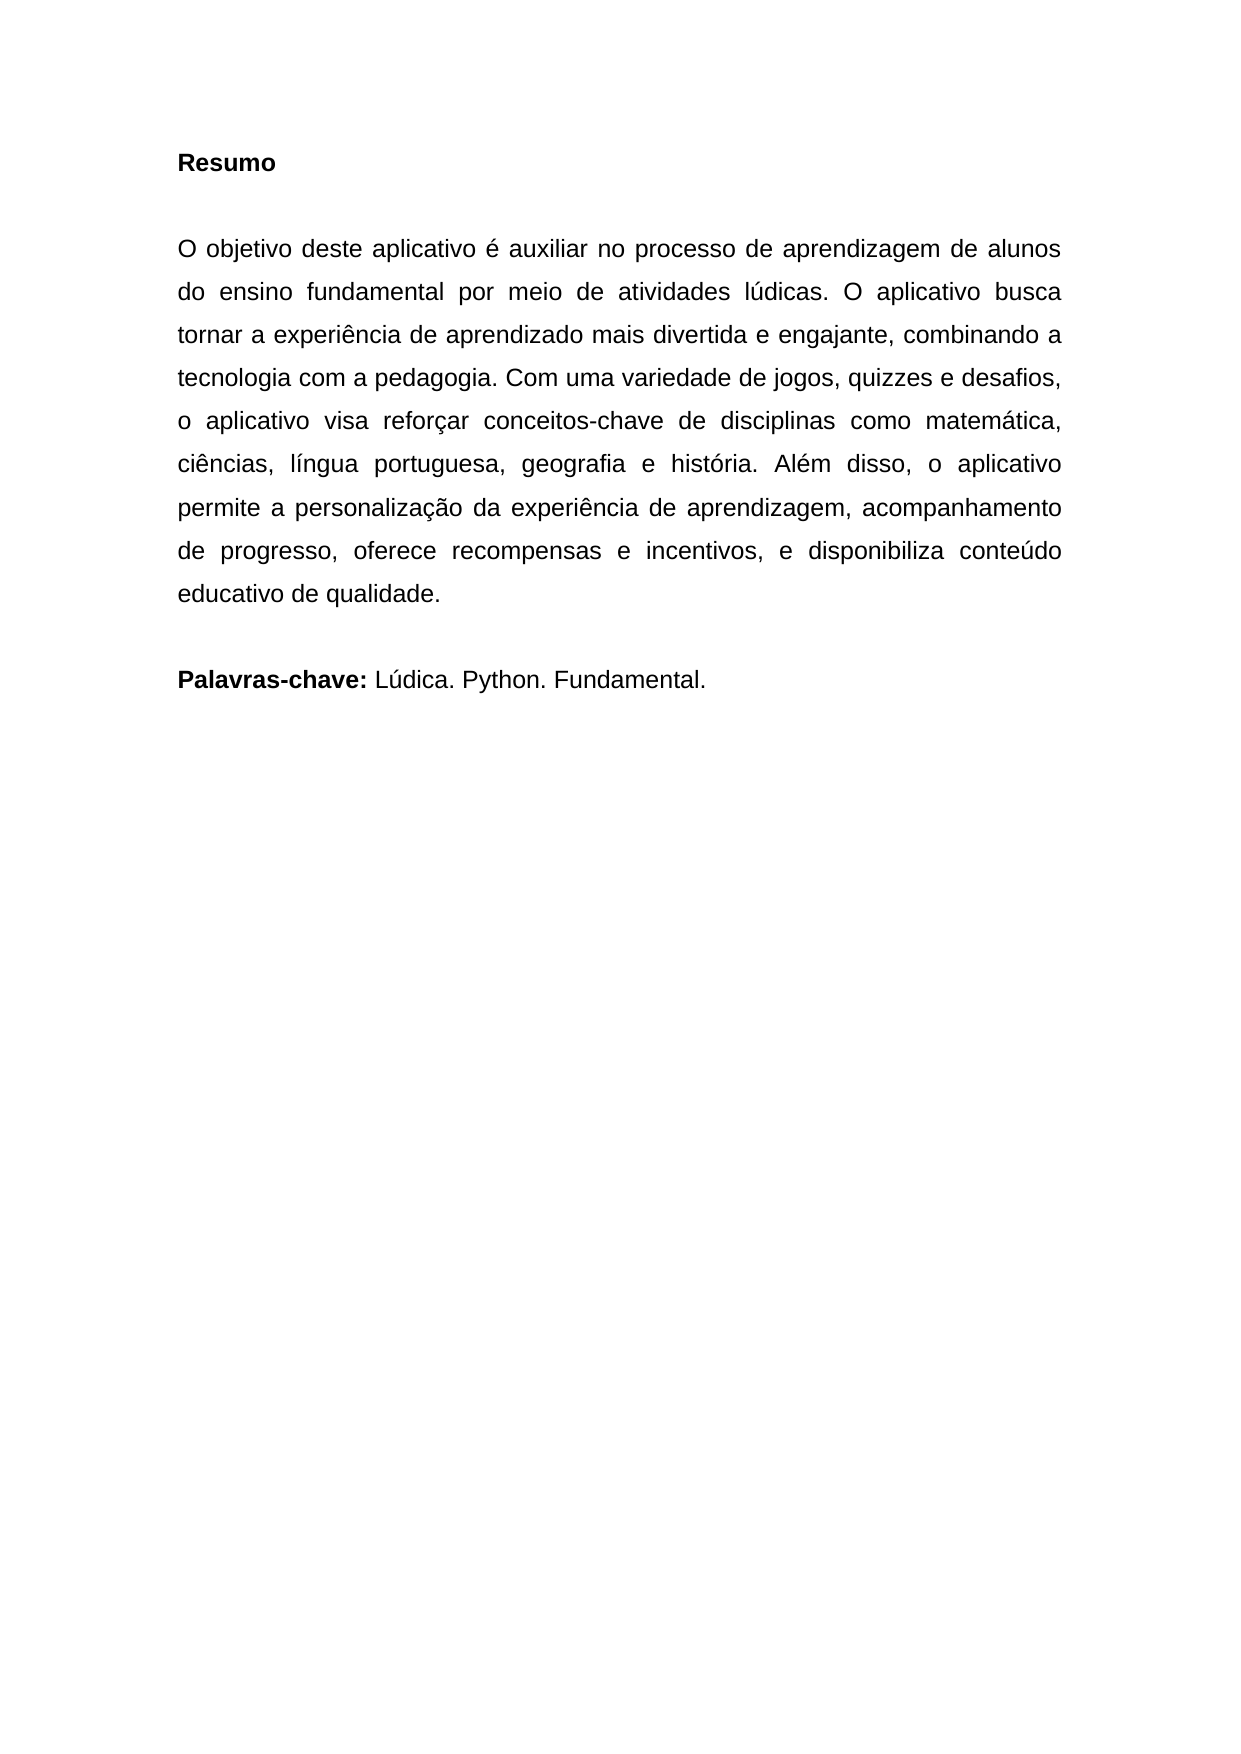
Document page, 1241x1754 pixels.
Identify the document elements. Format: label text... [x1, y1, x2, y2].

text Palavras-chave: Lúdica. Python. Fundamental. [177, 665, 1063, 694]
text Resumo [177, 148, 1063, 176]
text O objetivo deste aplicativo é auxiliar no processo de aprendizagem de alunos do ensino fundamental por meio de atividades lúdicas. O aplicativo busca tornar a experiência de aprendizado mais divertida e engajante, combinando a tecnologia com a pedagogia. Com uma variedade de jogos, quizzes e desafios, o aplicativo visa reforçar conceitos-chave de disciplinas como matemática, ciências, língua portuguesa, geografia e história. Além disso, o aplicativo permite a personalização da experiência de aprendizagem, acompanhamento de progresso, oferece recompensas e incentivos, e disponibiliza conteúdo educativo de qualidade. [177, 234, 1063, 608]
